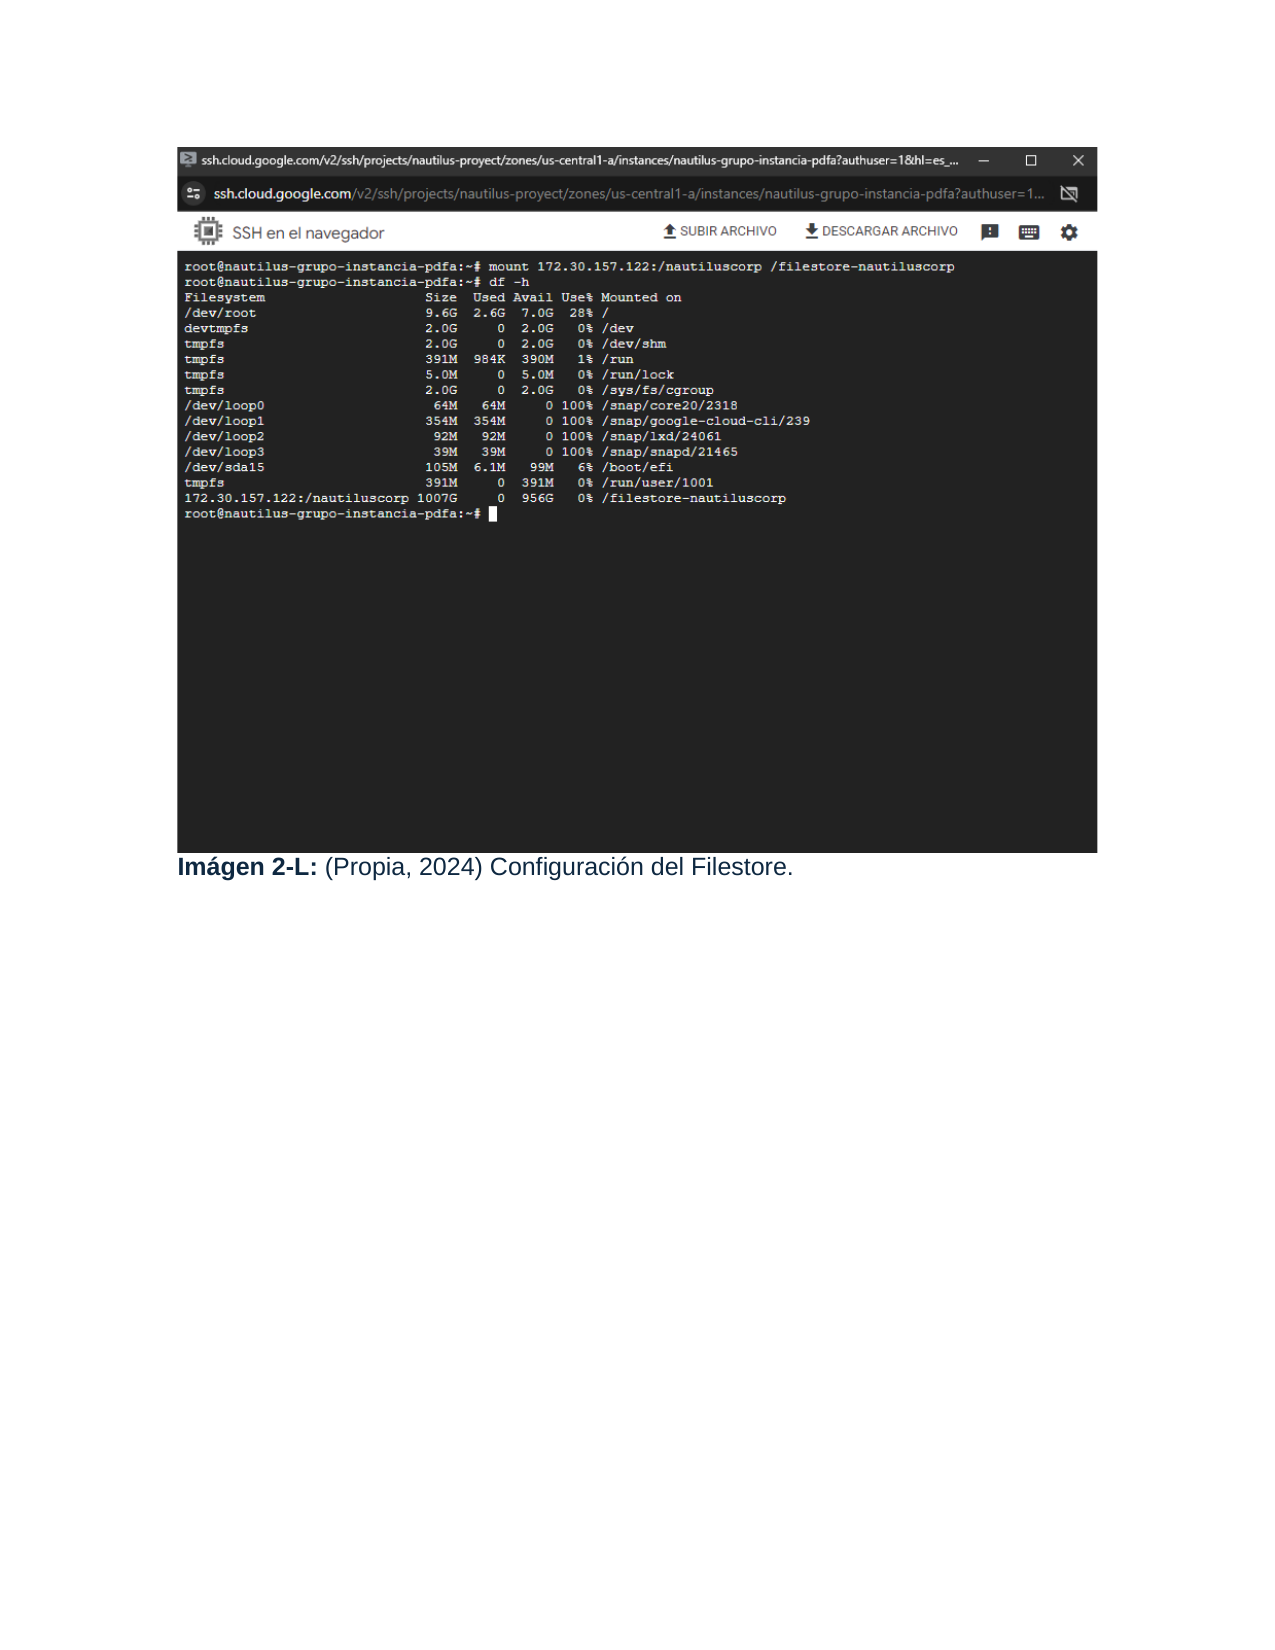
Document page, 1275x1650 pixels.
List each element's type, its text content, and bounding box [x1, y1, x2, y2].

picture [177, 147, 1098, 853]
text Imágen 2-D: (Propia, 2024) Configuración del Filestore. [177, 853, 1098, 881]
